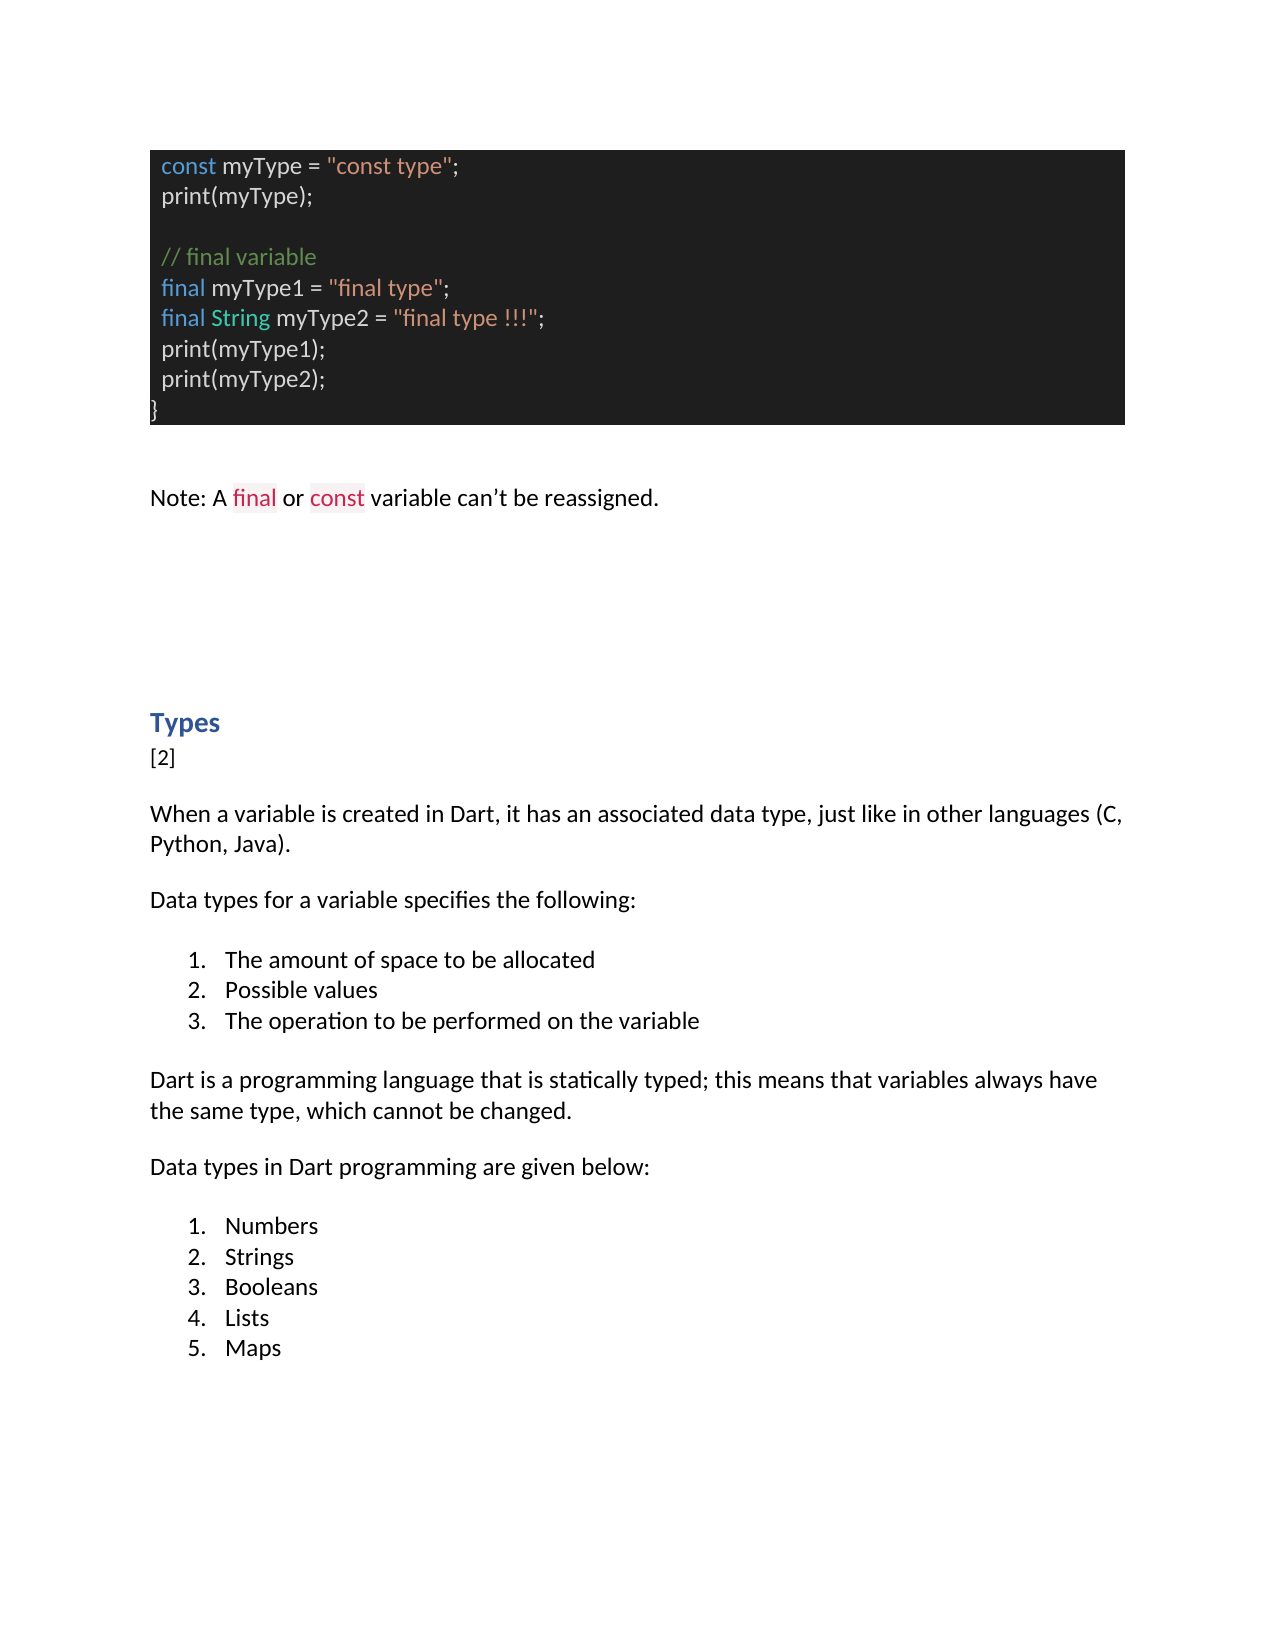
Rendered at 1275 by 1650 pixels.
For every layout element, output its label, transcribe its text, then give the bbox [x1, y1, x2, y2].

text print(myType); [150, 181, 1125, 211]
list Maps [187, 1332, 1125, 1363]
text print(myType2); [150, 364, 1125, 394]
text // final variable [150, 242, 1125, 272]
list Lists [187, 1302, 1125, 1332]
text When a variable is created in Dart, it has an associated data type, just like in other languages (C, Python, Java). [150, 798, 1125, 859]
list The operation to be performed on the variable [187, 1005, 1125, 1035]
subtitle Types [150, 704, 1125, 740]
text [2] [150, 743, 1125, 771]
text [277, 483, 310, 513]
list Strings [187, 1241, 1125, 1271]
list The amount of space to be allocated [187, 944, 1125, 974]
text } [150, 394, 1125, 425]
text Data types for a variable specifies the following: [150, 884, 1125, 915]
text final myType1 = "final type"; [150, 272, 1125, 303]
text print(myType1); [150, 333, 1125, 364]
list Possible values [187, 974, 1125, 1005]
list Numbers [187, 1210, 1125, 1241]
text final String myType2 = "final type !!!"; [150, 303, 1125, 333]
text Dart is a programming language that is statically typed; this means that variables always have the same type, which cannot be changed. [150, 1064, 1125, 1126]
text const myType = "const type"; [150, 150, 1125, 181]
text Data types in Dart programming are given below: [150, 1151, 1125, 1181]
text Note: A final or const variable can’t be reassigned. [365, 483, 1125, 513]
list Booleans [187, 1271, 1125, 1302]
